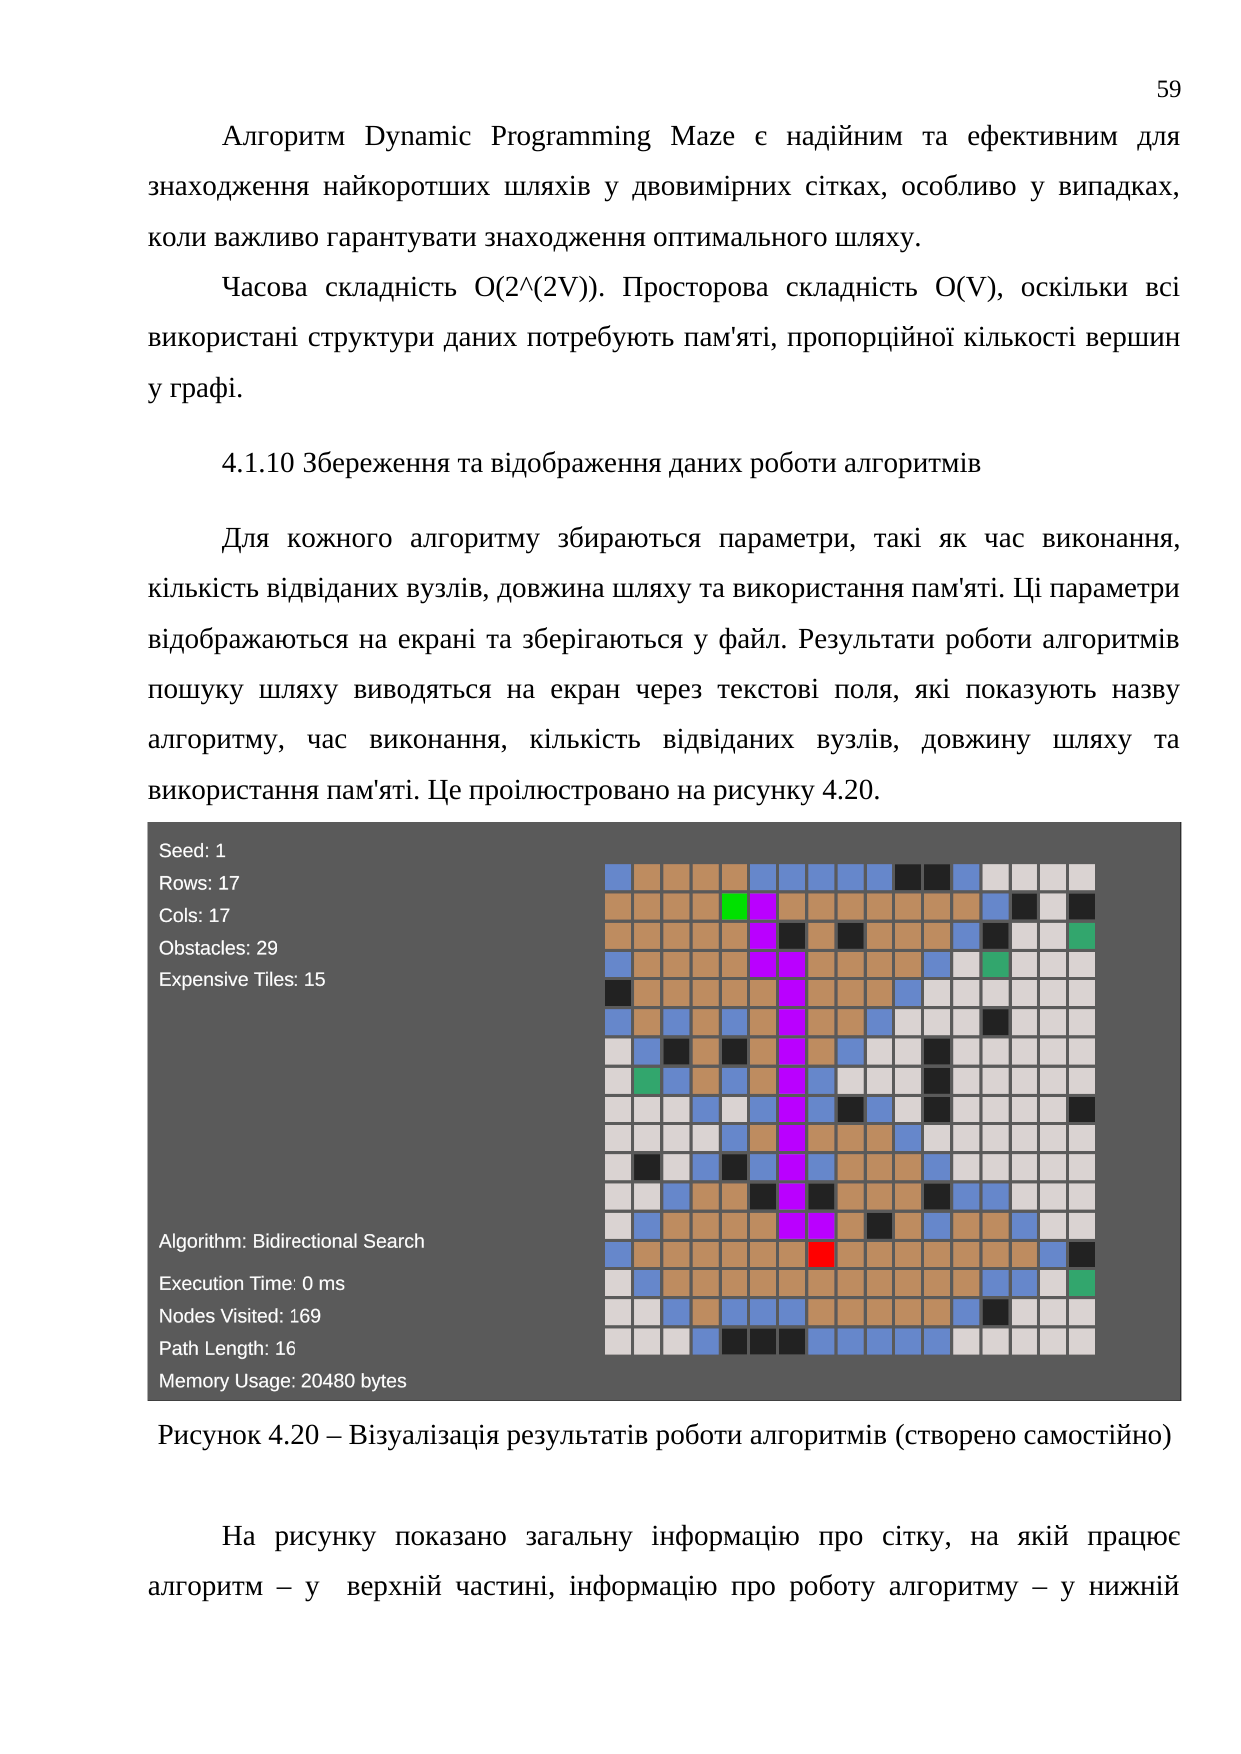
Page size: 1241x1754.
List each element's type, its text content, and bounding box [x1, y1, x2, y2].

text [148, 1518, 1181, 1602]
text Алгоритм Dynamic Programming Maze є надійним та ефективним для знаходження найкоротших шляхів у двовимірних сітках, особливо у випадках, коли важливо гарантувати знаходження оптимального шляху. [148, 118, 1181, 252]
picture [147, 822, 1182, 1401]
text Рисунок 4.20 – Візуалізація результатів роботи алгоритмів (створено самостійно) [148, 1417, 1181, 1451]
text Для кожного алгоритму збираються параметри, такі як час виконання, кількість відвіданих вузлів, довжина шляху та використання пам'яті. Ці параметри відображаються на екрані та зберігаються у файл. Результати роботи алгоритмів пошуку шляху виводяться на екран через текстові поля, які показують назву алгоритму, час виконання, кількість відвіданих вузлів, довжину шляху та використання пам'яті. Це проілюстровано на рисунку 4.20. [148, 520, 1181, 805]
subtitle Збереження та відображення даних роботи алгоритмів [222, 445, 1181, 478]
text Часова складність O(2^(2V)). Просторова складність O(V), оскільки всі використані структури даних потребують пам'яті, пропорційної кількості вершин у графі. [148, 269, 1181, 403]
